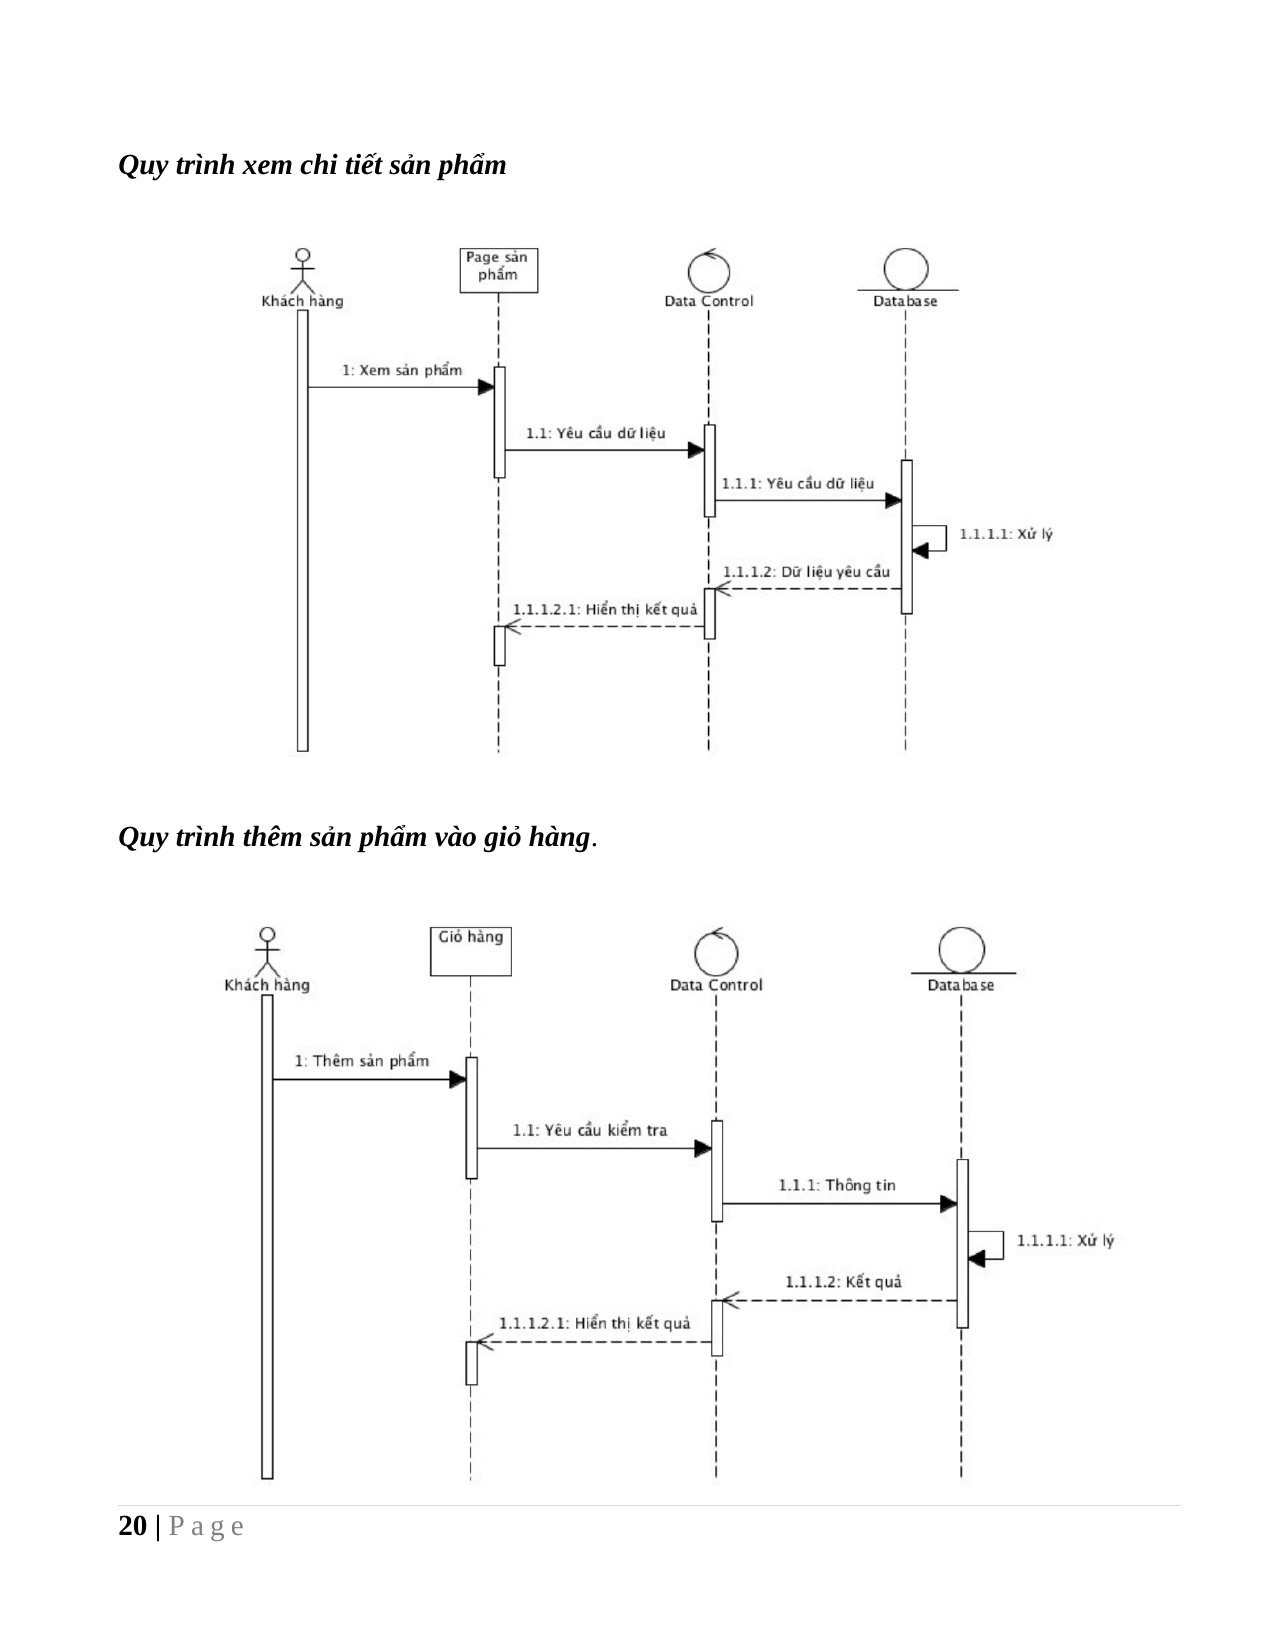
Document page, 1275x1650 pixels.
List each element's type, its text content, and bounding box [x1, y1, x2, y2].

picture [118, 898, 1181, 1499]
text Quy trình xem chi tiết sản phẩm [118, 147, 1181, 181]
picture [118, 226, 1181, 774]
text Quy trình thêm sản phẩm vào giỏ hàng. [118, 819, 1181, 853]
